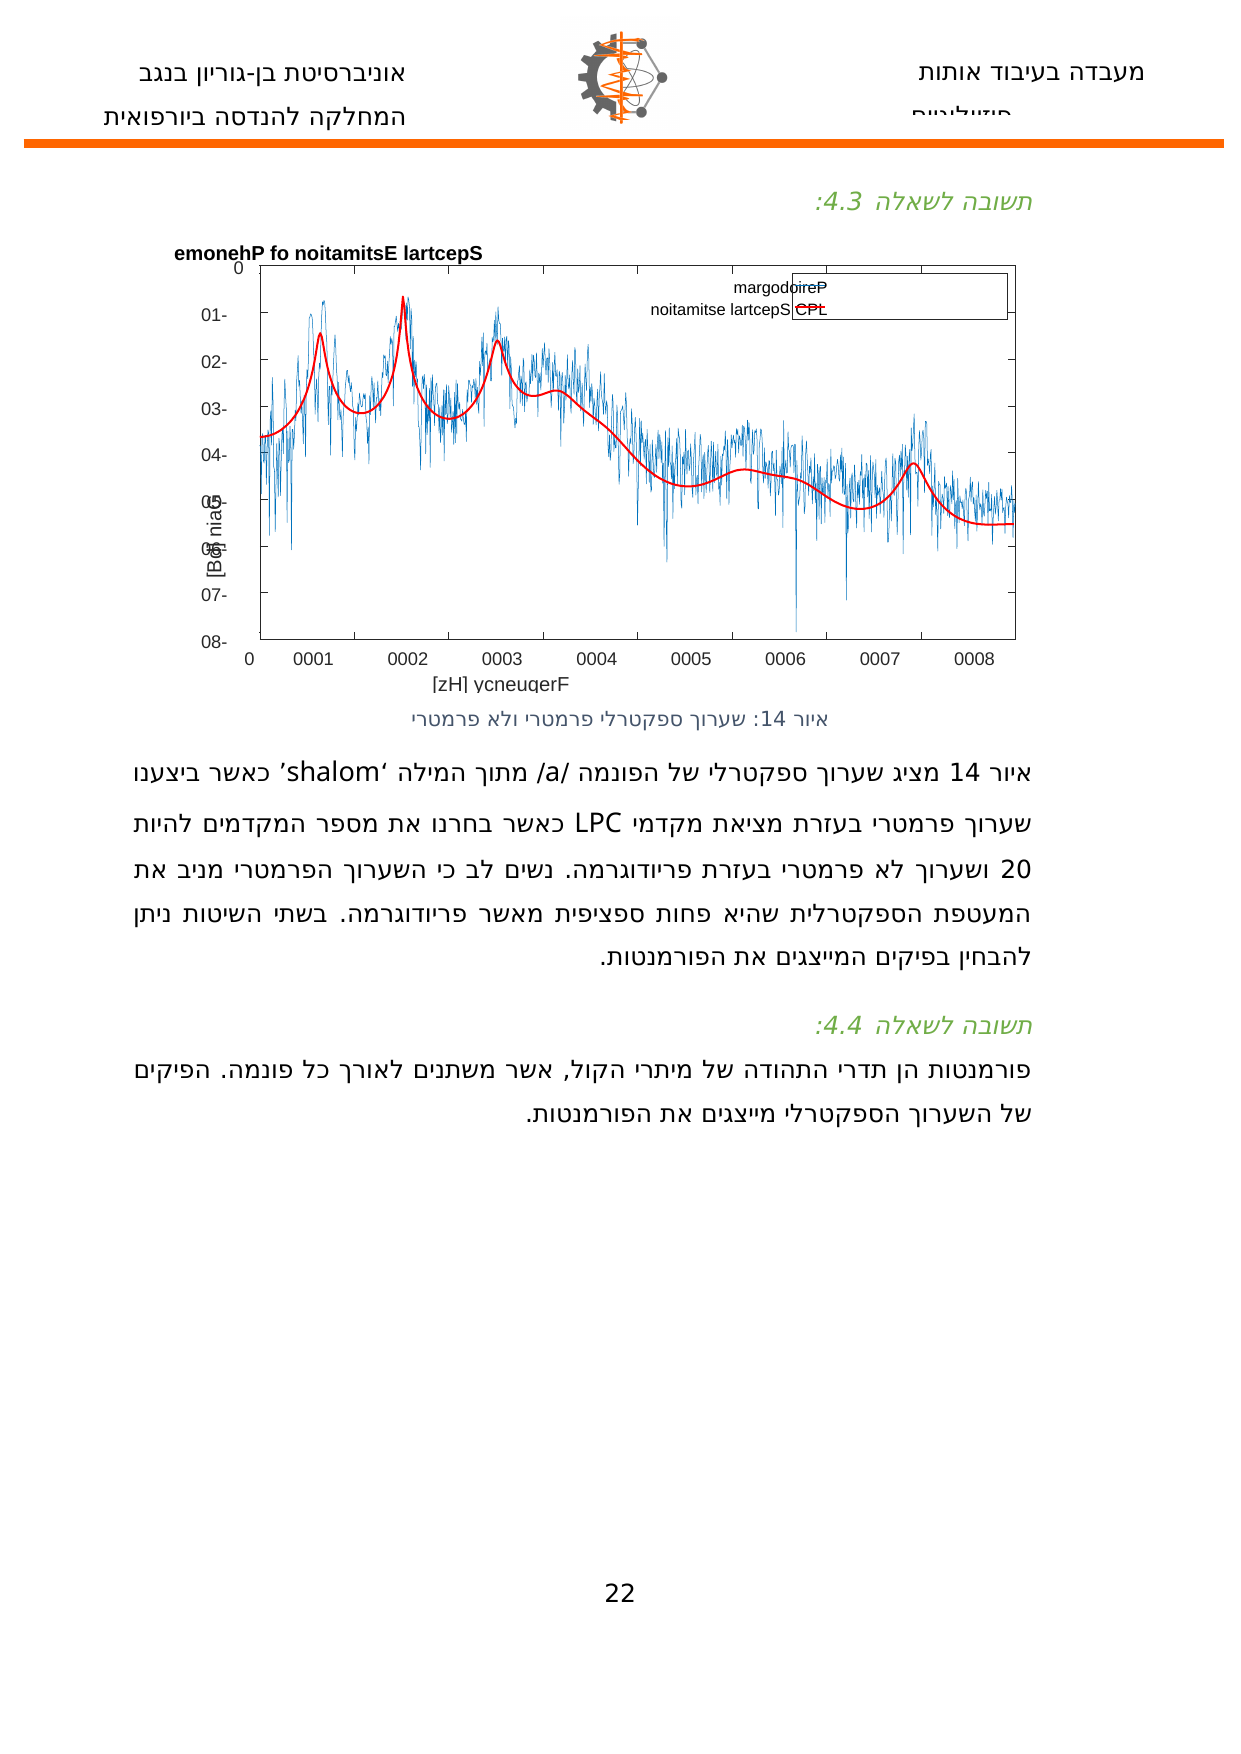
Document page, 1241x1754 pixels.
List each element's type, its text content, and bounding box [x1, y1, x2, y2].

text פורמנטות הן תדרי התהודה של מיתרי הקול, אשר משתנים לאורך כל פונמה. הפיקים של השערוך הספקטרלי מייצגים את הפורמנטות. [133, 1055, 1032, 1128]
text איור 14: שערוך ספקטרלי פרמטרי ולא פרמטרי [133, 707, 1107, 731]
text איור 14 מציג שערוך ספקטרלי של הפונמה /a/ מתוך המילה ‘shalom’ כאשר ביצענו שערוך פרמטרי בעזרת מציאת מקדמי LPC כאשר בחרנו את מספר המקדמים להיות 20 ושערוך לא פרמטרי בעזרת פריודוגרמה. נשים לב כי השערוך הפרמטרי מניב את המעטפת הספקטרלית שהיא פחות ספציפית מאשר פריודוגרמה. בשתי השיטות ניתן להבחין בפיקים המייצגים את הפורמנטות. [133, 752, 1032, 972]
text תשובה לשאלה 4.3: [133, 187, 1062, 217]
text תשובה לשאלה 4.4: [133, 1011, 1032, 1041]
picture [560, 16, 680, 136]
